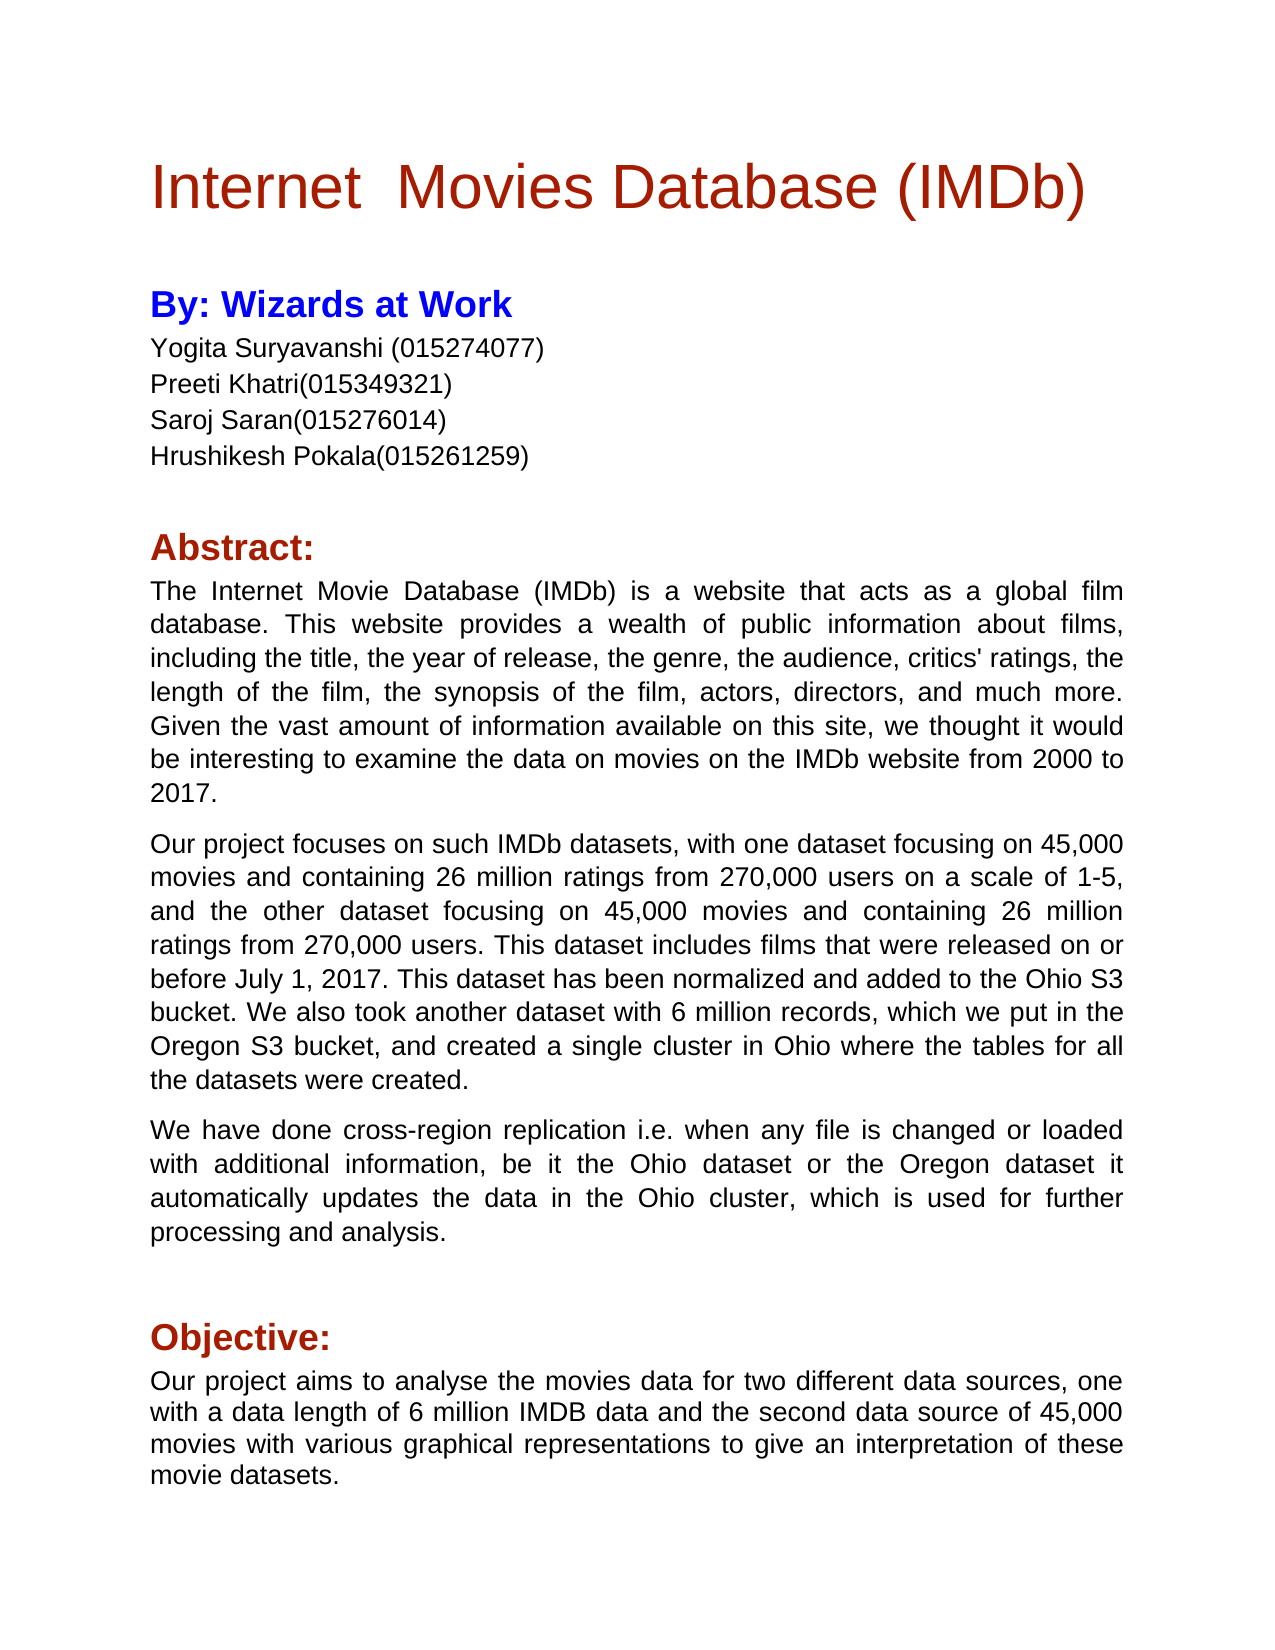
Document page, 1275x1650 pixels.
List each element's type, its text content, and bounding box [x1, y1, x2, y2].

text Yogita Suryavanshi (015274077) [150, 332, 1125, 363]
text Objective: [150, 1316, 1125, 1359]
text Abstract: [150, 525, 1125, 568]
text We have done cross-region replication i.e. when any file is changed or loaded with additional information, be it the Ohio dataset or the Oregon dataset it automatically updates the data in the Ohio cluster, which is used for further processing and analysis. [150, 1213, 1125, 1247]
text Our project aims to analyse the movies data for two different data sources, one with a data length of 6 million IMDB data and the second data source of 45,000 movies with various graphical representations to give an interpretation of these movie datasets. [150, 1365, 1125, 1490]
text Internet Movies Database (IMDb) [150, 150, 1125, 222]
text Saroj Saran(015276014) [150, 404, 1125, 435]
text The Internet Movie Database (IMDb) is a website that acts as a global film database. This website provides a wealth of public information about films, including the title, the year of release, the genre, the audience, critics' ratings, the length of the film, the synopsis of the film, actors, directors, and much more. Given the vast amount of information available on this site, we thought it would be interesting to examine the data on movies on the IMDb website from 2000 to 2017. [150, 775, 1125, 808]
text By: Wizards at Work [150, 282, 1125, 325]
text Preeti Khatri(015349321) [150, 368, 1125, 399]
text Hrushikesh Pokala(015261259) [150, 439, 1125, 471]
